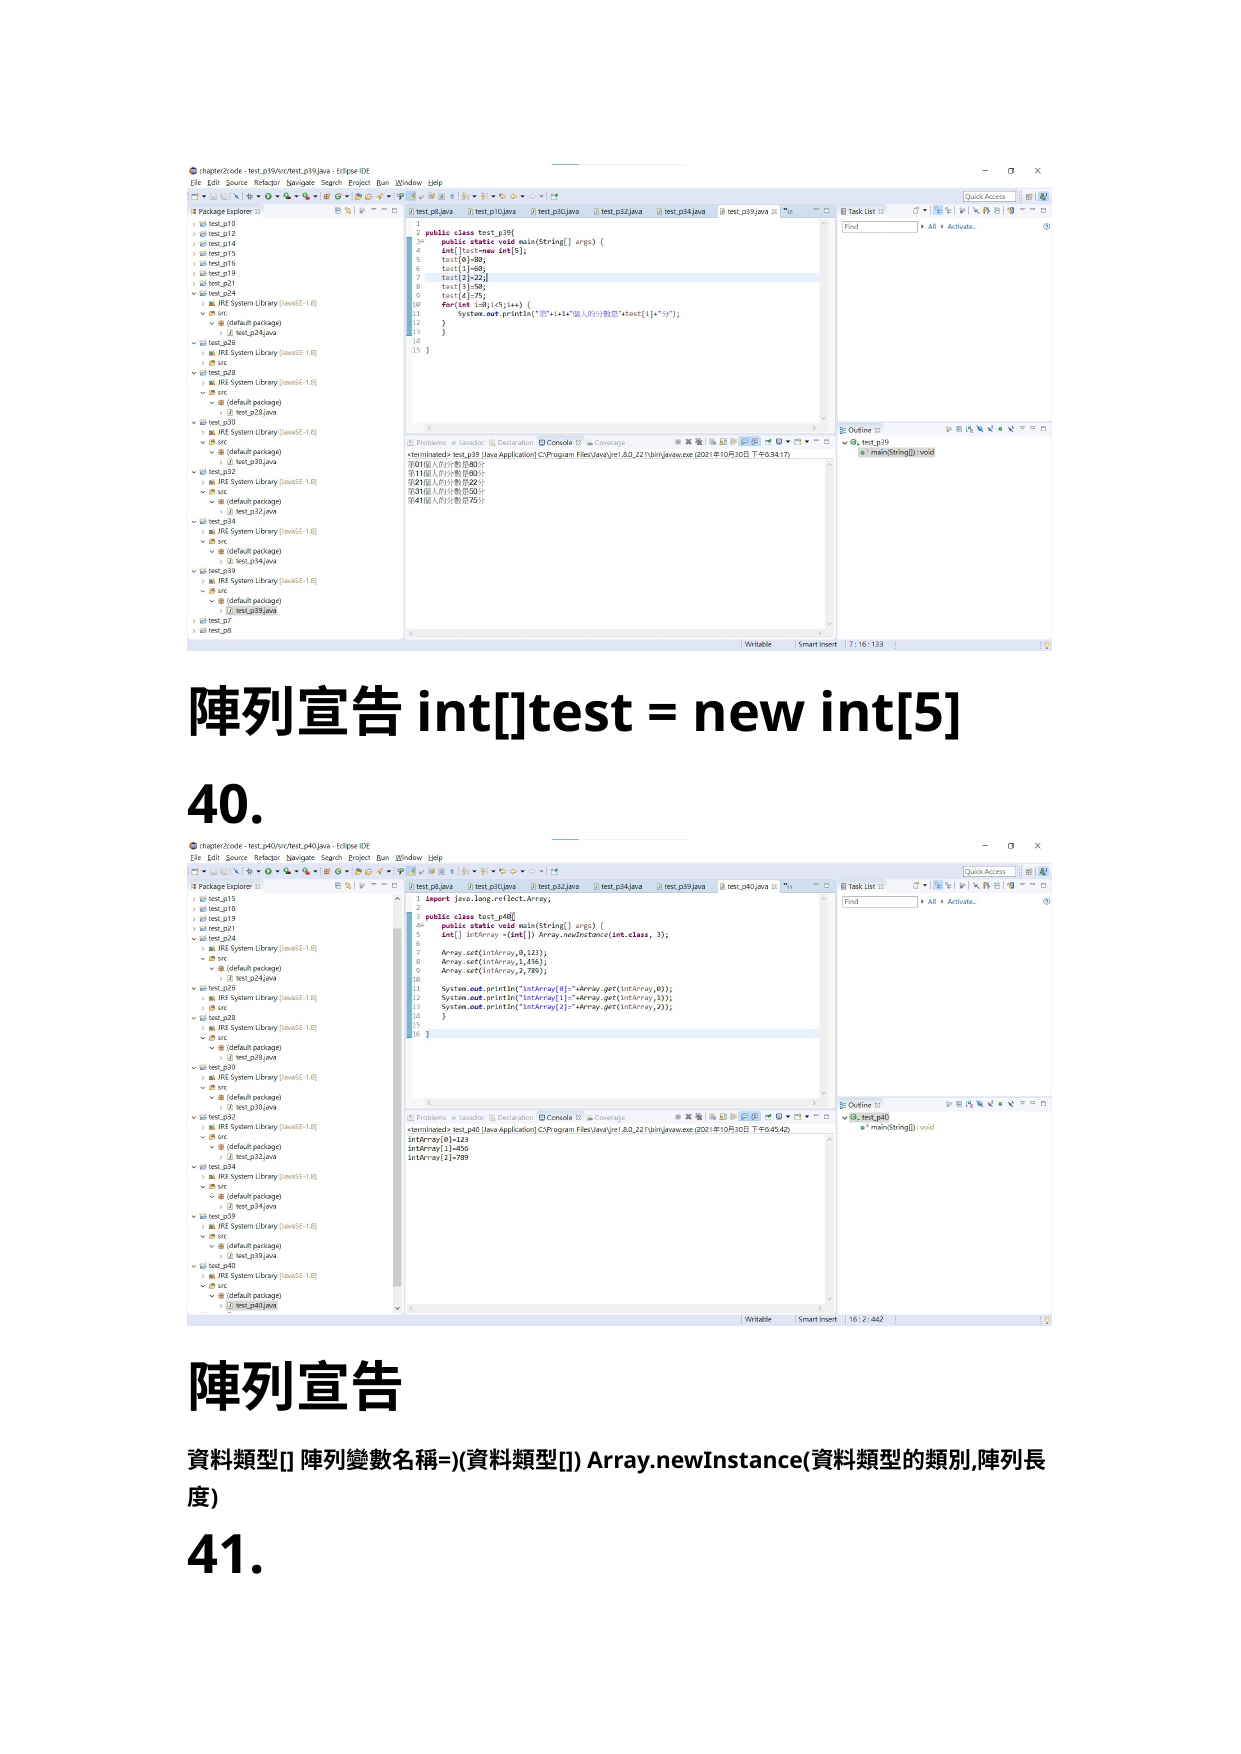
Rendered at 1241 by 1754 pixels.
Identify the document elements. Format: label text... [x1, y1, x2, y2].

text 40. [187, 764, 1053, 839]
picture [187, 164, 1052, 651]
text 陣列宣告 int[]test = new int[5] [187, 652, 1053, 764]
picture [187, 839, 1052, 1326]
text 41. [187, 1514, 1053, 1589]
text 陣列宣告 [187, 1327, 1053, 1439]
text 資料類型[] 陣列變數名稱=)(資料類型[]) Array.newInstance(資料類型的類別,陣列長度) [187, 1439, 1053, 1514]
